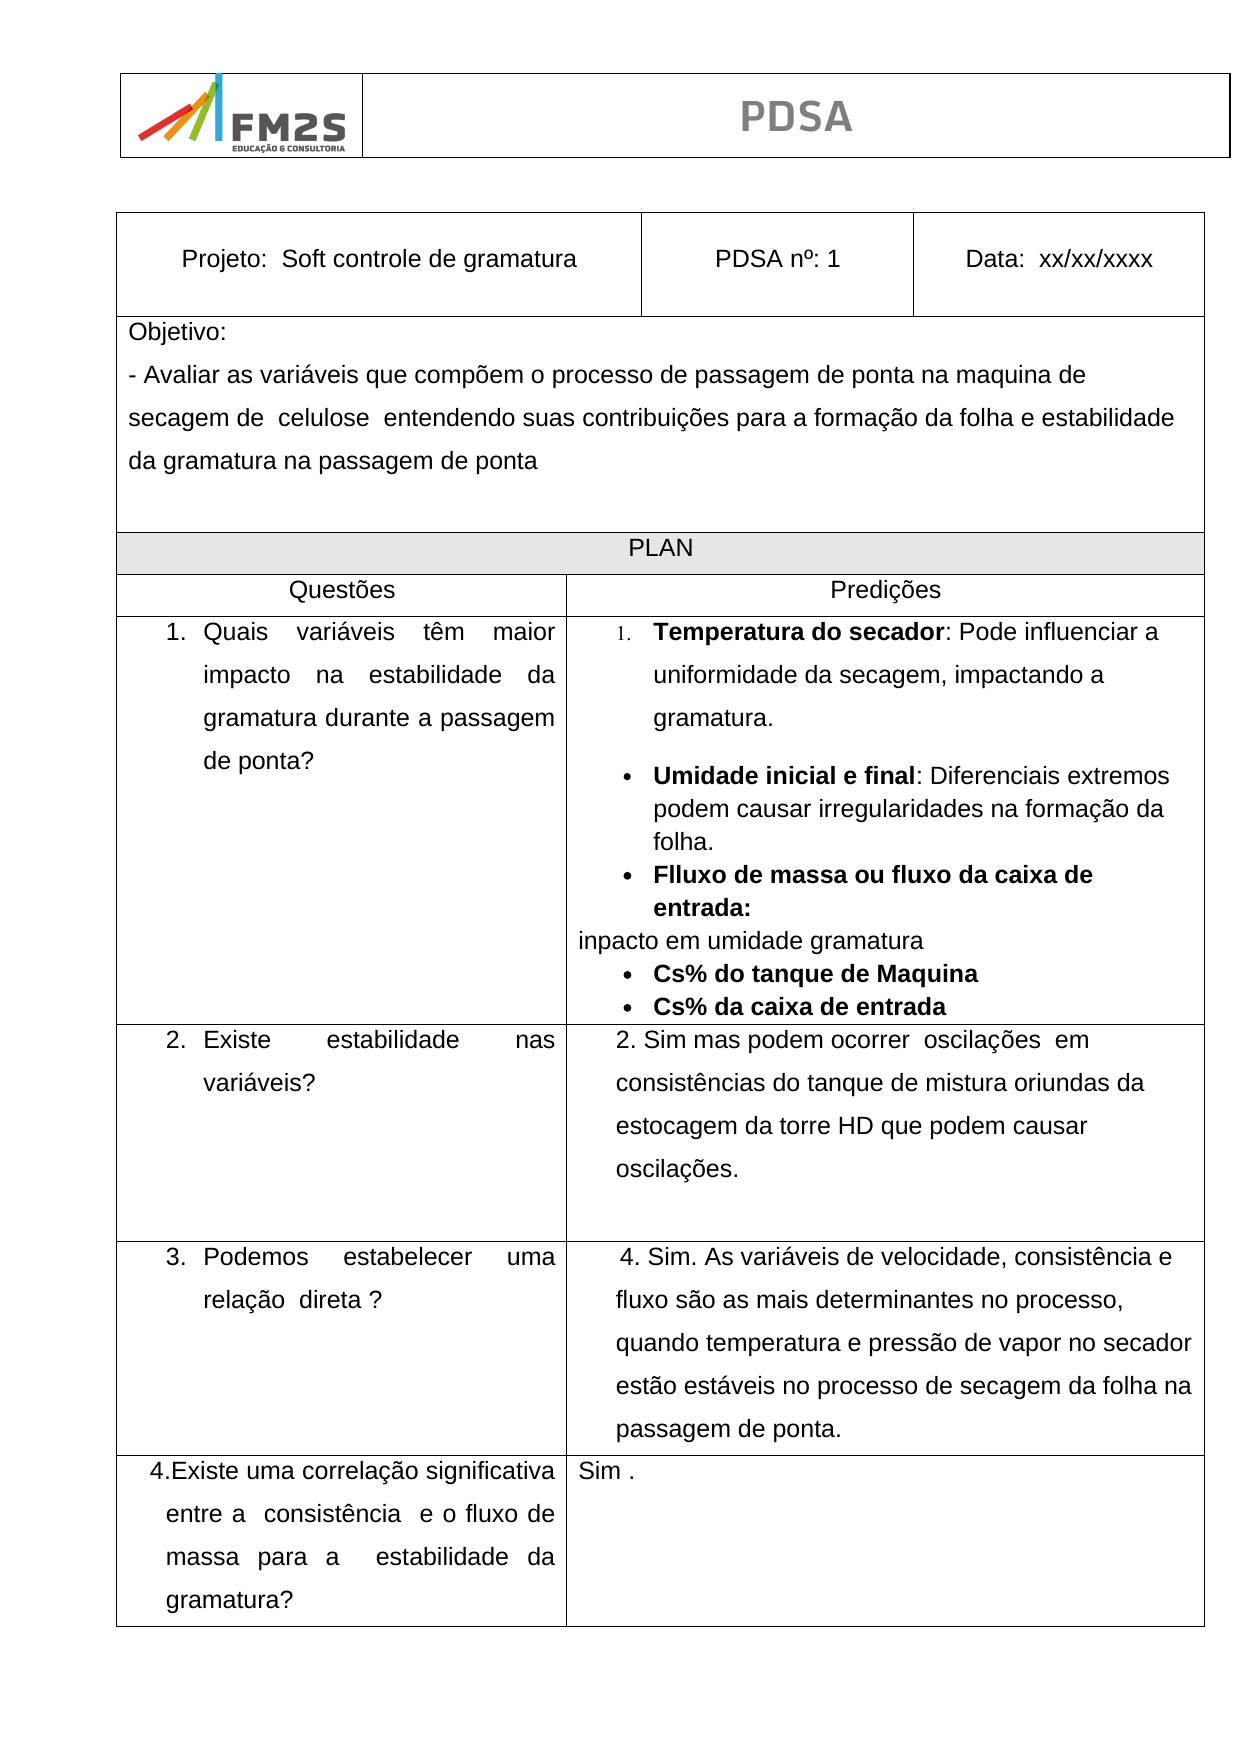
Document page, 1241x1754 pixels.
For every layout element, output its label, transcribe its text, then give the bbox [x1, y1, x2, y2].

table_cell 2. Sim mas podem ocorrer oscilações em consistências do tanque de mistura oriundas da estocagem da torre HD que podem causar oscilações. [567, 1025, 1204, 1241]
picture [138, 73, 345, 153]
table_header PDSA nº: 1 [642, 213, 913, 316]
table_cell Existe estabilidade nas variáveis? [117, 1025, 566, 1241]
table_cell PLAN [117, 533, 1204, 574]
table_cell Podemos estabelecer uma relação direta ? [117, 1242, 566, 1455]
table_cell Temperatura do secador: Pode influenciar a uniformidade da secagem, impactando a gramatura. Umidade inicial e final: Diferenciais extremos podem causar irregularidades na formação da folha. Flluxo de massa ou fluxo da caixa de entrada: inpacto em umidade gramatura Cs% do tanque de Maquina Cs% da caixa de entrada [567, 617, 1204, 1024]
table_header Data: xx/xx/xxxx [914, 213, 1204, 316]
table_cell Predições [567, 575, 1204, 616]
table_header Projeto: Soft controle de gramatura [117, 213, 641, 316]
table_cell 4. Sim. As variáveis de velocidade, consistência e fluxo são as mais determinantes no processo, quando temperatura e pressão de vapor no secador estão estáveis no processo de secagem da folha na passagem de ponta. [567, 1242, 1204, 1455]
table_cell Questões [117, 575, 566, 616]
table_cell 4.Existe uma correlação significativa entre a consistência e o fluxo de massa para a estabilidade da gramatura? [117, 1456, 566, 1626]
table_cell Objetivo: - Avaliar as variáveis que compõem o processo de passagem de ponta na maquina de secagem de celulose entendendo suas contribuições para a formação da folha e estabilidade da gramatura na passagem de ponta [117, 317, 1204, 532]
table_cell Quais variáveis têm maior impacto na estabilidade da gramatura durante a passagem de ponta? [117, 617, 566, 1024]
table_cell Sim . [567, 1456, 1204, 1626]
